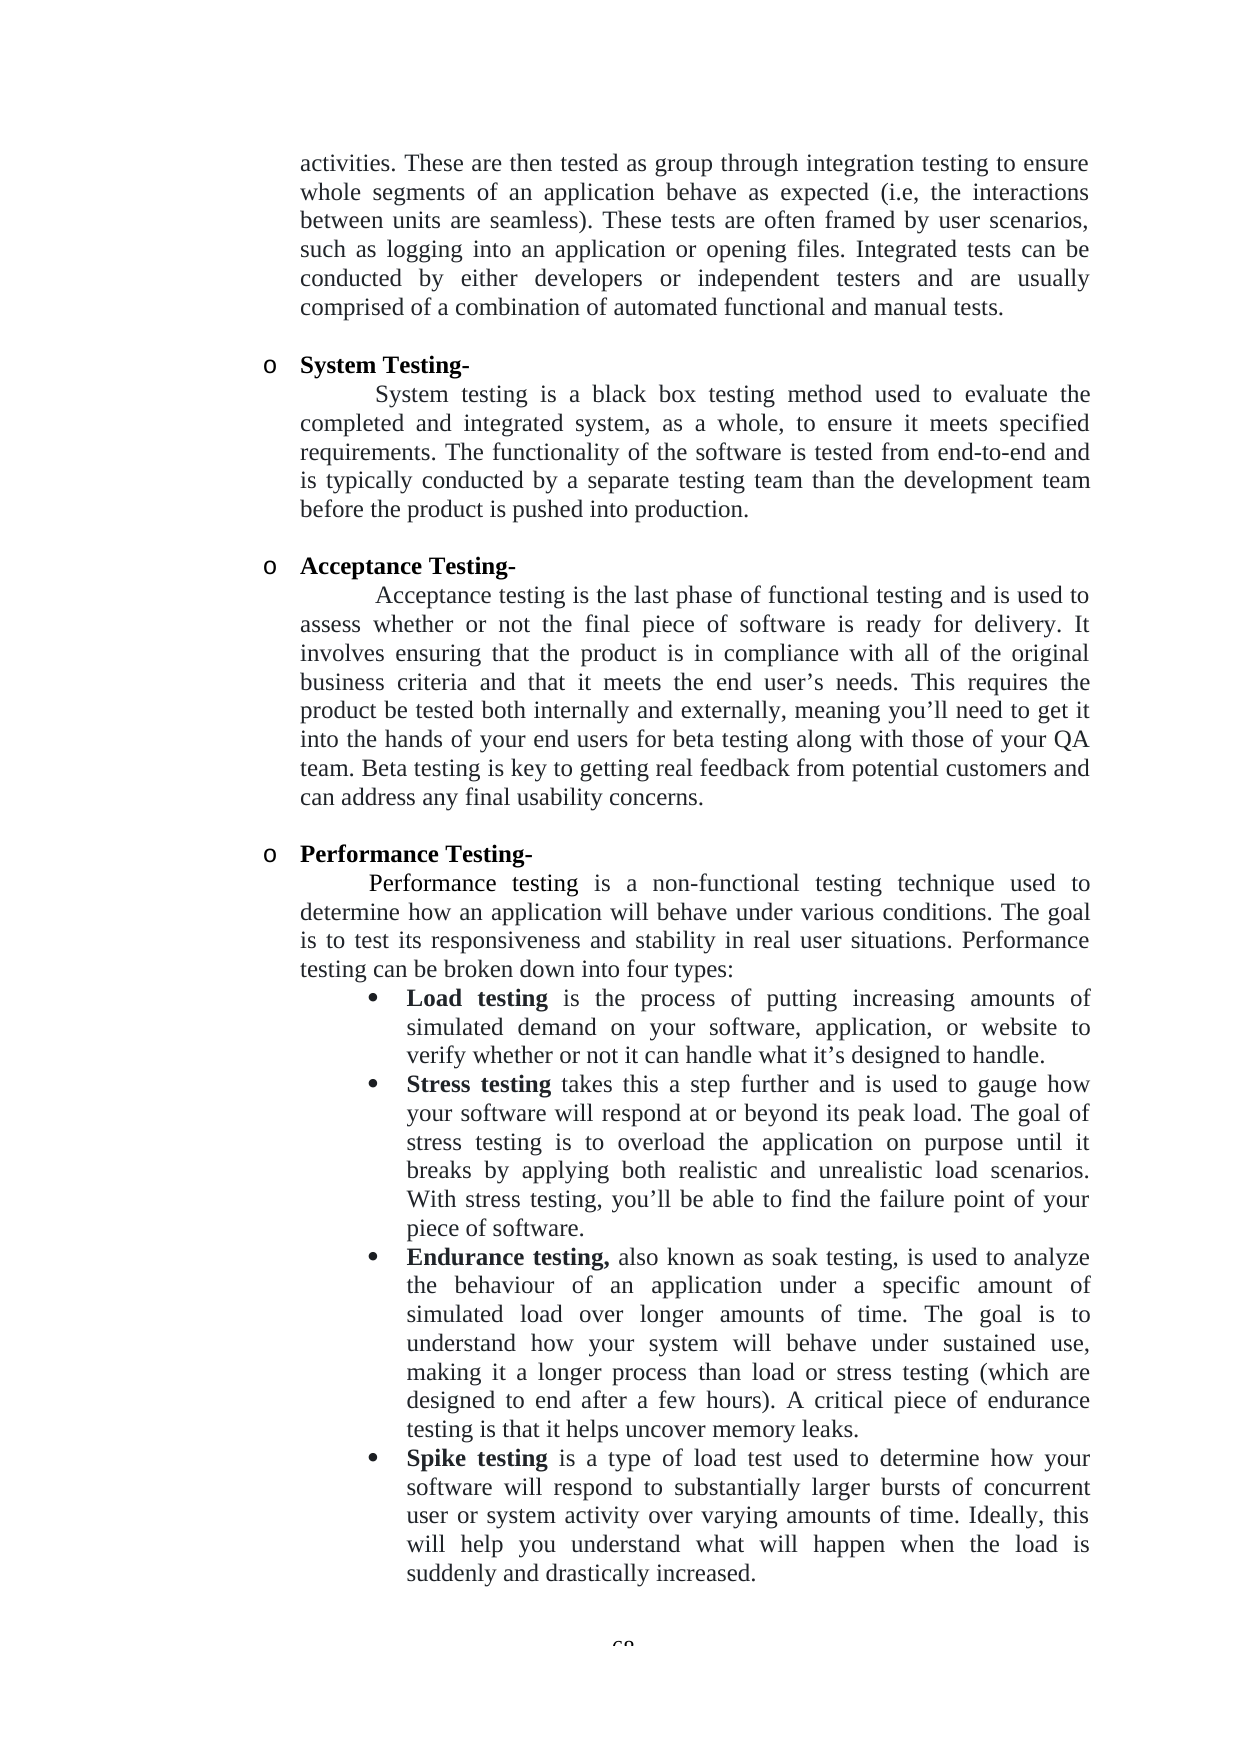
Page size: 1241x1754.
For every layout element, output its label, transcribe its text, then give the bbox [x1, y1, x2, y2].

text activities. These are then tested as group through integration testing to ensure whole segments of an application behave as expected (i.e, the interactions between units are seamless). These tests are often framed by user scenarios, such as logging into an application or opening files. Integrated tests can be conducted by either developers or independent testers and are usually comprised of a combination of automated functional and manual tests. [300, 148, 1090, 320]
text System testing is a black box testing method used to evaluate the completed and integrated system, as a whole, to ensure it meets specified requirements. The functionality of the software is tested from end-to-end and is typically conducted by a separate testing team than the development team before the product is pushed into production. [300, 379, 1091, 523]
text Acceptance testing is the last phase of functional testing and is used to assess whether or not the final piece of software is ready for delivery. It involves ensuring that the product is in compliance with all of the original business criteria and that it meets the end user’s needs. This requires the product be tested both internally and externally, meaning you’ll need to get it into the hands of your end users for beta testing along with those of your QA team. Beta testing is key to getting real feedback from potential customers and can address any final usability concerns. [300, 580, 1091, 810]
subtitle Acceptance Testing- [262, 551, 1196, 580]
list Spike testing is a type of load test used to determine how your software will respond to substantially larger bursts of concurrent user or system activity over varying amounts of time. Ideally, this will help you understand what will happen when the load is suddenly and drastically increased. [369, 1443, 1090, 1587]
list Endurance testing, also known as soak testing, is used to analyze the behaviour of an application under a specific amount of simulated load over longer amounts of time. The goal is to understand how your system will behave under sustained use, making it a longer process than load or stress testing (which are designed to end after a few hours). A critical piece of endurance testing is that it helps uncover memory leaks. [369, 1242, 1091, 1443]
text Performance testing is a non-functional testing technique used to determine how an application will behave under various conditions. The goal is to test its responsiveness and stability in real user situations. Performance testing can be broken down into four types: [300, 868, 1090, 983]
list Stress testing takes this a step further and is used to gauge how your software will respond at or beyond its peak load. The goal of stress testing is to overload the application on purpose until it breaks by applying both realistic and unrealistic load scenarios. With stress testing, you’ll be able to find the failure point of your piece of software. [369, 1069, 1091, 1242]
list Load testing is the process of putting increasing amounts of simulated demand on your software, application, or website to verify whether or not it can handle what it’s designed to handle. [369, 983, 1091, 1069]
subtitle Performance Testing- [262, 838, 1196, 868]
subtitle System Testing- [262, 349, 1196, 379]
